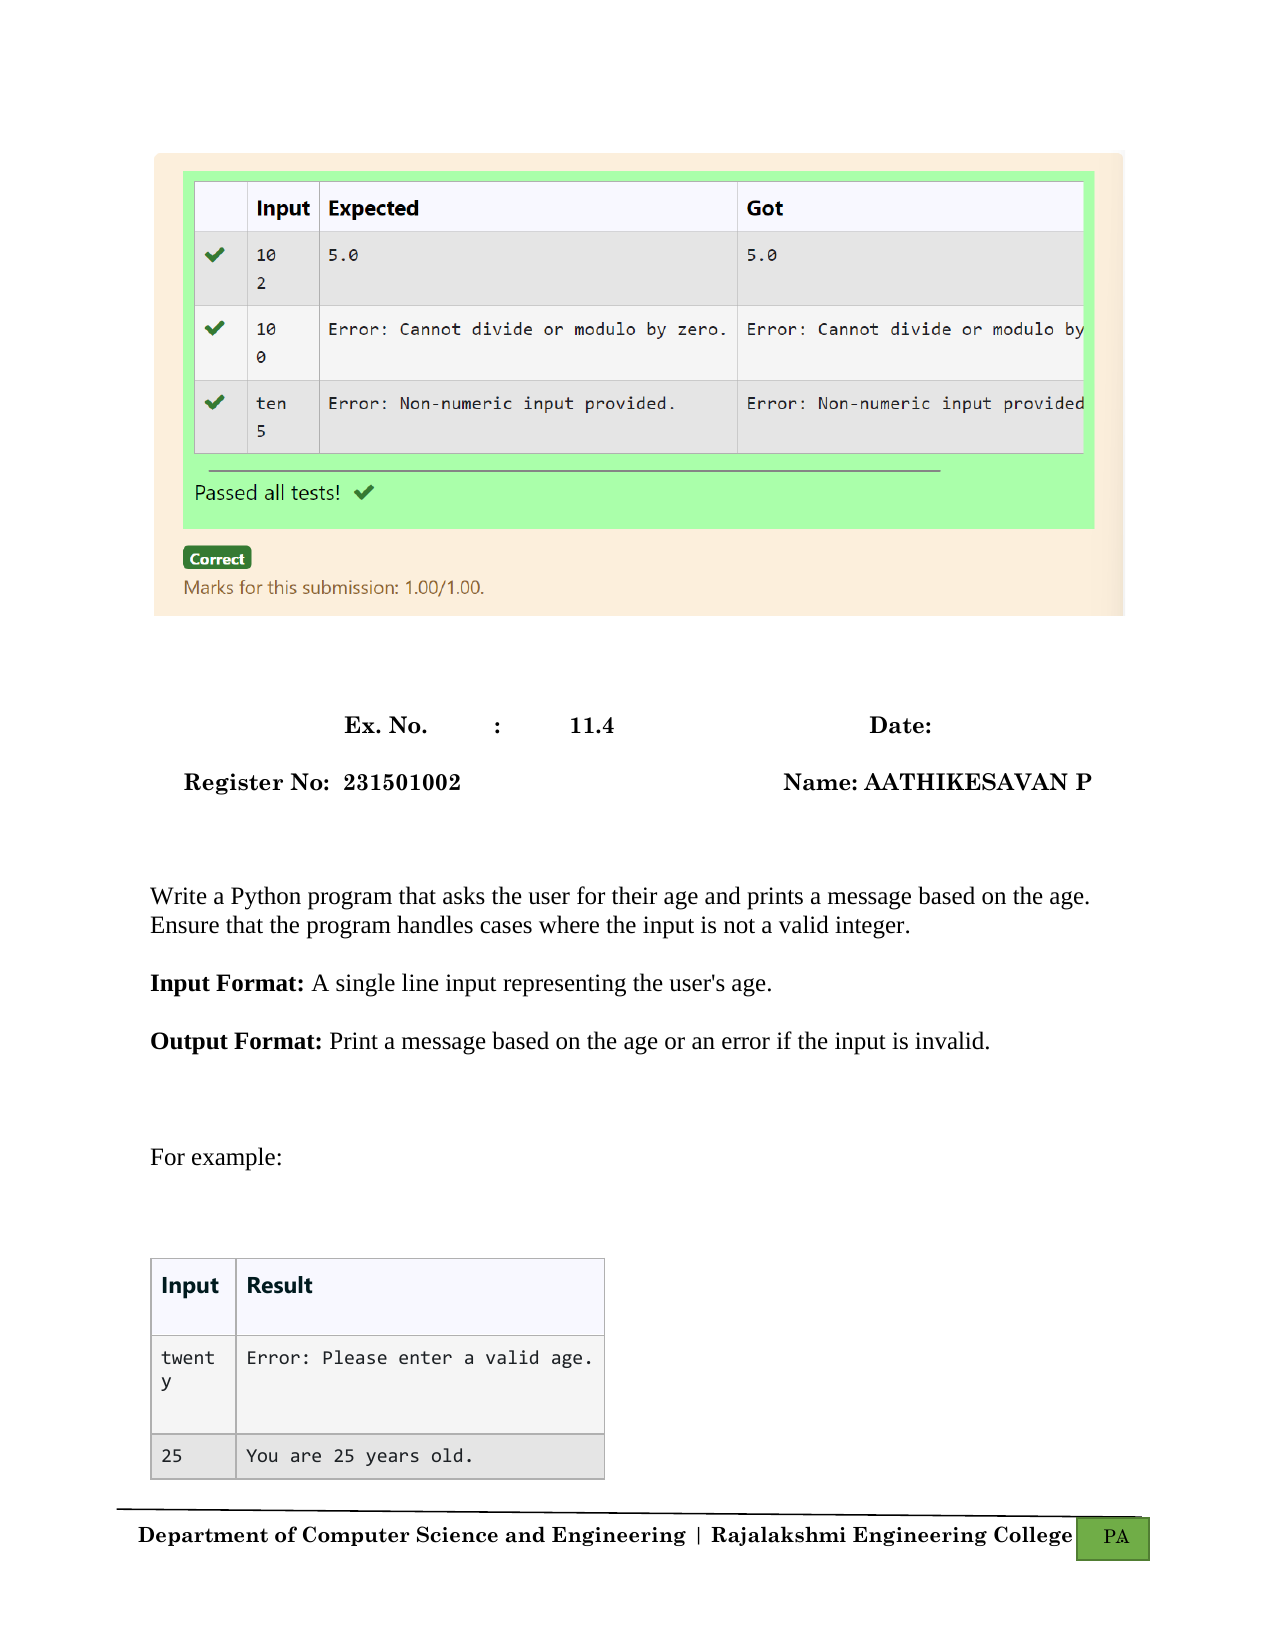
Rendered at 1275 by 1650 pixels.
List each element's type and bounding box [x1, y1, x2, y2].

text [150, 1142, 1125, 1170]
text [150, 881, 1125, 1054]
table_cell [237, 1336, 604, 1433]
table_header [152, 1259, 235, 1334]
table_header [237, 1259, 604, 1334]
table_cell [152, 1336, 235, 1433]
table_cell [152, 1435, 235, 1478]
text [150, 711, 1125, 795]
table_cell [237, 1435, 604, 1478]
picture [150, 150, 1125, 616]
